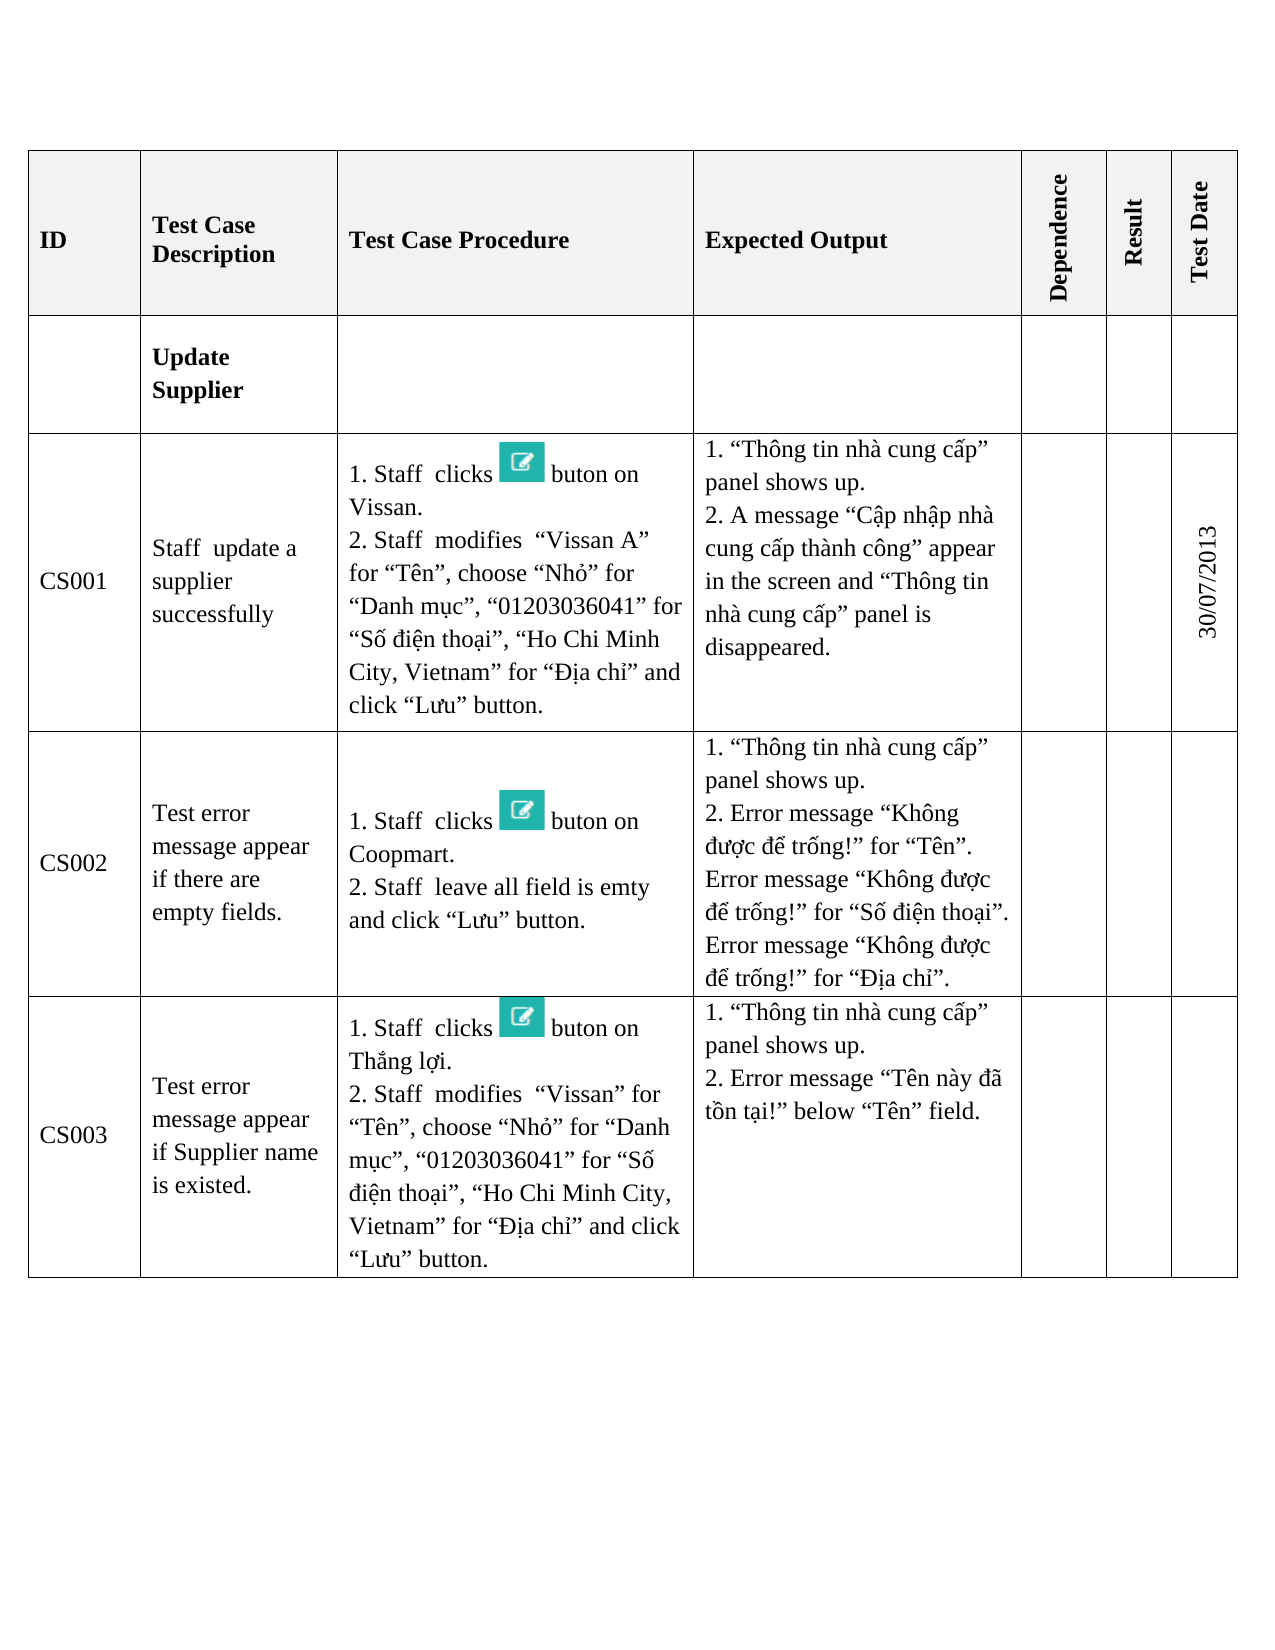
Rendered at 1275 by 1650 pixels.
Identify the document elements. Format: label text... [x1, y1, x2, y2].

table_cell CS003 [29, 997, 140, 1277]
table_cell 1. “Thông tin nhà cung cấp” panel shows up. 2. A message “Cập nhập nhà cung cấp thành công” appear in the screen and “Thông tin nhà cung cấp” panel is disappeared. [694, 434, 1021, 731]
table_header Dependence [1022, 151, 1106, 315]
table_cell 30/07/2013 [1172, 434, 1237, 731]
table_cell CS001 [29, 434, 140, 731]
table_cell 1. “Thông tin nhà cung cấp” panel shows up. 2. Error message “Tên này đã tồn tại!” below “Tên” field. [694, 997, 1021, 1277]
table_cell [694, 316, 1021, 433]
table_cell [1022, 316, 1106, 433]
table_cell [1107, 316, 1171, 433]
picture [499, 442, 545, 482]
table_cell [1022, 997, 1106, 1277]
table_cell [1172, 997, 1237, 1277]
table_cell 1. Staff clicks buton on Thắng lợi. 2. Staff modifies “Vissan” for “Tên”, choose “Nhỏ” for “Danh mục”, “01203036041” for “Số điện thoại”, “Ho Chi Minh City, Vietnam” for “Địa chỉ” and click “Lưu” button. [338, 997, 693, 1277]
table_header Result [1107, 151, 1171, 315]
table_header Test Date [1172, 151, 1237, 315]
table_cell Staff update a supplier successfully [141, 434, 337, 731]
table_cell [1107, 997, 1171, 1277]
table_cell [1022, 434, 1106, 731]
picture [499, 790, 545, 830]
table_header Test Case Description [141, 151, 337, 315]
table_cell [1022, 732, 1106, 996]
table_cell 1. Staff clicks buton on Coopmart. 2. Staff leave all field is emty and click “Lưu” button. [338, 732, 693, 996]
table_cell 1. “Thông tin nhà cung cấp” panel shows up. 2. Error message “Không được để trống!” for “Tên”. Error message “Không được để trống!” for “Số điện thoại”. Error message “Không được để trống!” for “Địa chỉ”. [694, 732, 1021, 996]
table_header Test Case Procedure [338, 151, 693, 315]
table_cell 1. Staff clicks buton on Vissan. 2. Staff modifies “Vissan A” for “Tên”, choose “Nhỏ” for “Danh mục”, “01203036041” for “Số điện thoại”, “Ho Chi Minh City, Vietnam” for “Địa chỉ” and click “Lưu” button. [338, 434, 693, 731]
table_cell Update Supplier [141, 316, 337, 433]
table_cell [338, 316, 693, 433]
table_cell [1172, 732, 1237, 996]
table_cell Test error message appear if Supplier name is existed. [141, 997, 337, 1277]
table_cell [29, 316, 140, 433]
table_cell [1107, 732, 1171, 996]
table_cell [1172, 316, 1237, 433]
table_cell CS002 [29, 732, 140, 996]
picture [499, 997, 545, 1037]
table_cell [1107, 434, 1171, 731]
table_header ID [29, 151, 140, 315]
table_cell Test error message appear if there are empty fields. [141, 732, 337, 996]
table_header Expected Output [694, 151, 1021, 315]
